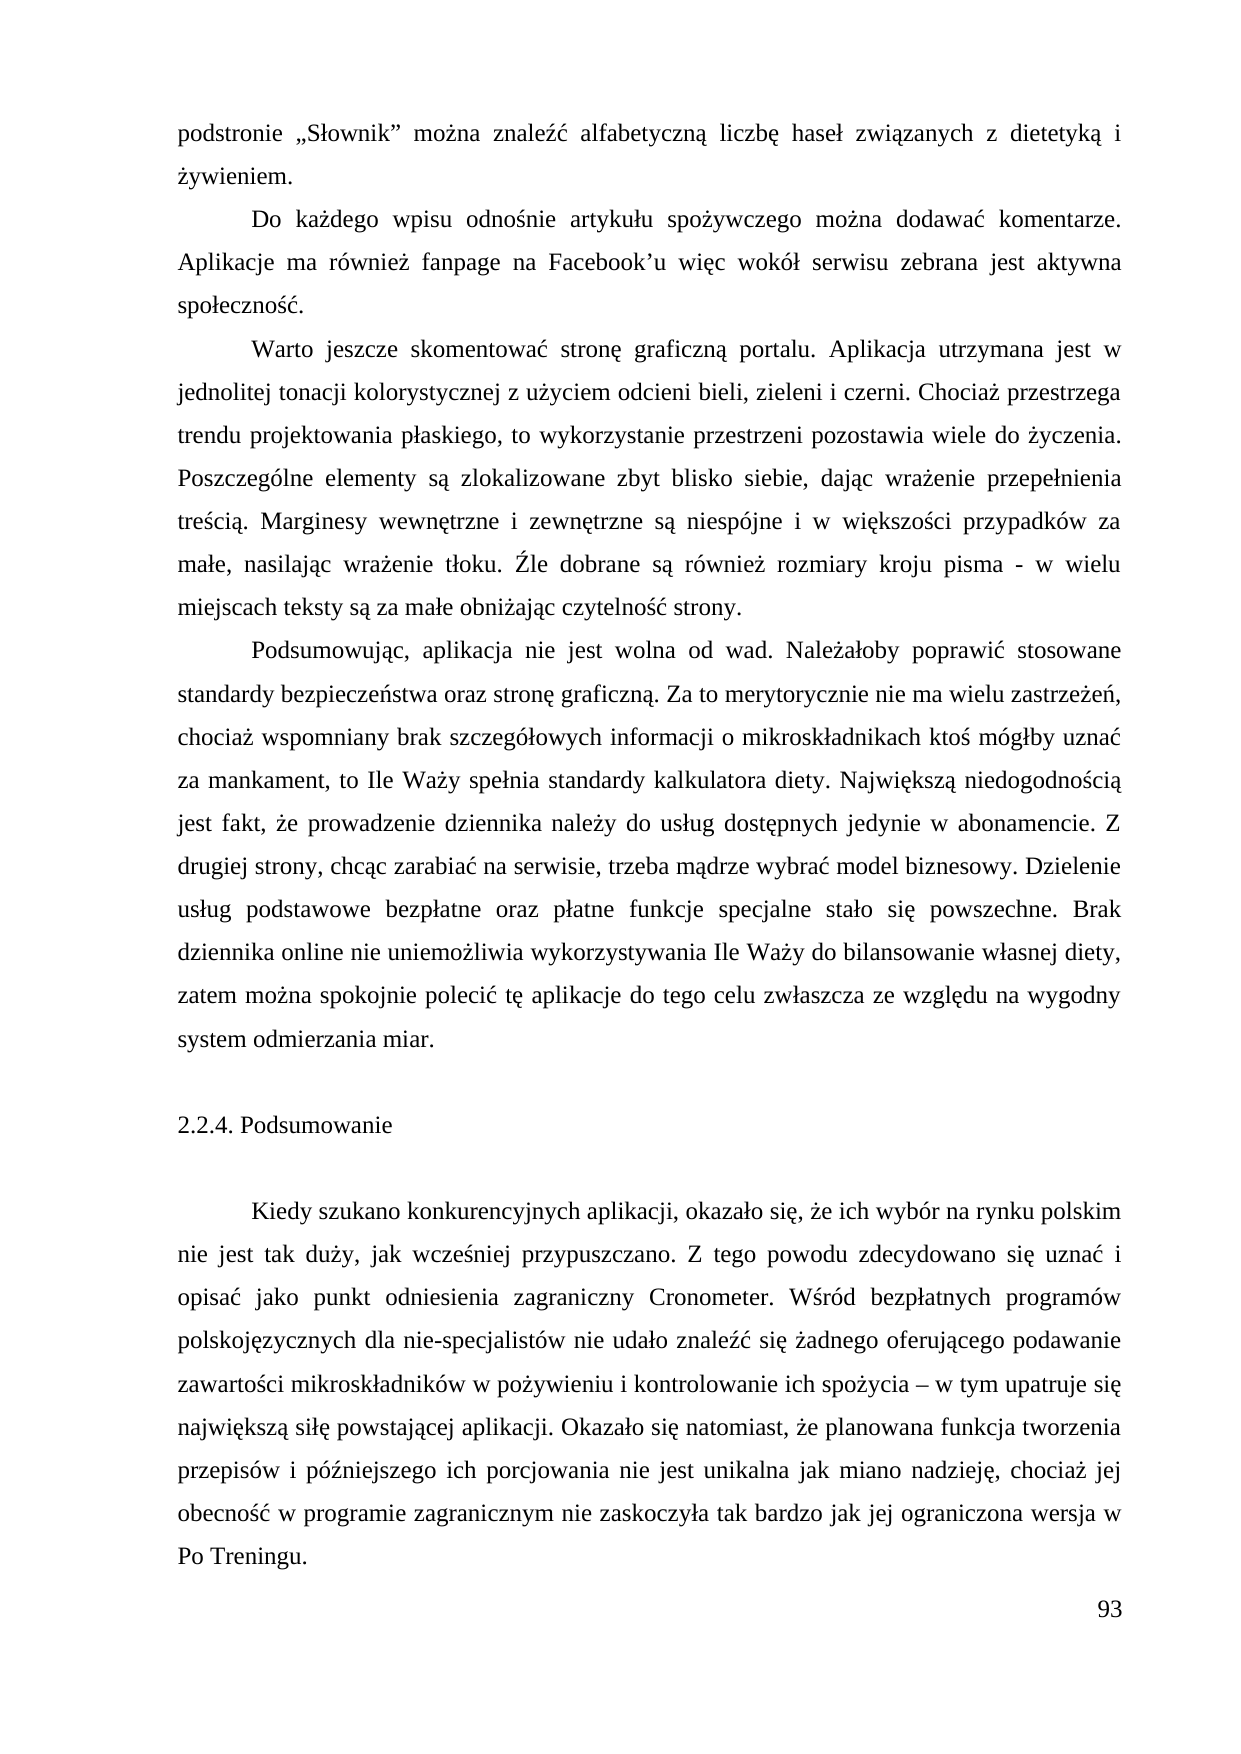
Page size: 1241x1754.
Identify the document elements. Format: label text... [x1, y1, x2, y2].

text Warto jeszcze skomentować stronę graficzną portalu. Aplikacja utrzymana jest w jednolitej tonacji kolorystycznej z użyciem odcieni bieli, zieleni i czerni. Chociaż przestrzega trendu projektowania płaskiego, to wykorzystanie przestrzeni pozostawia wiele do życzenia. Poszczególne elementy są zlokalizowane zbyt blisko siebie, dając wrażenie przepełnienia treścią. Marginesy wewnętrzne i zewnętrzne są niespójne i w większości przypadków za małe, nasilając wrażenie tłoku. Źle dobrane są również rozmiary kroju pisma - w wielu miejscach teksty są za małe obniżając czytelność strony. [177, 334, 1122, 621]
text Kiedy szukano konkurencyjnych aplikacji, okazało się, że ich wybór na rynku polskim nie jest tak duży, jak wcześniej przypuszczano. Z tego powodu zdecydowano się uznać i opisać jako punkt odniesienia zagraniczny Cronometer. Wśród bezpłatnych programów polskojęzycznych dla nie-specjalistów nie udało znaleźć się żadnego oferującego podawanie zawartości mikroskładników w pożywieniu i kontrolowanie ich spożycia – w tym upatruje się największą siłę powstającej aplikacji. Okazało się natomiast, że planowana funkcja tworzenia przepisów i późniejszego ich porcjowania nie jest unikalna jak miano nadzieję, chociaż jej obecność w programie zagranicznym nie zaskoczyła tak bardzo jak jej ograniczona wersja w Po Treningu. [177, 1196, 1122, 1570]
subtitle 2.2.4. Podsumowanie [177, 1110, 1122, 1139]
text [177, 118, 1122, 190]
text Do każdego wpisu odnośnie artykułu spożywczego można dodawać komentarze. Aplikacje ma również fanpage na Facebook’u więc wokół serwisu zebrana jest aktywna społeczność. [177, 204, 1122, 319]
text Podsumowując, aplikacja nie jest wolna od wad. Należałoby poprawić stosowane standardy bezpieczeństwa oraz stronę graficzną. Za to merytorycznie nie ma wielu zastrzeżeń, chociaż wspomniany brak szczegółowych informacji o mikroskładnikach ktoś mógłby uznać za mankament, to Ile Waży spełnia standardy kalkulatora diety. Największą niedogodnością jest fakt, że prowadzenie dziennika należy do usług dostępnych jedynie w abonamencie. Z drugiej strony, chcąc zarabiać na serwisie, trzeba mądrze wybrać model biznesowy. Dzielenie usług podstawowe bezpłatne oraz płatne funkcje specjalne stało się powszechne. Brak dziennika online nie uniemożliwia wykorzystywania Ile Waży do bilansowanie własnej diety, zatem można spokojnie polecić tę aplikacje do tego celu zwłaszcza ze względu na wygodny system odmierzania miar. [177, 636, 1122, 1052]
